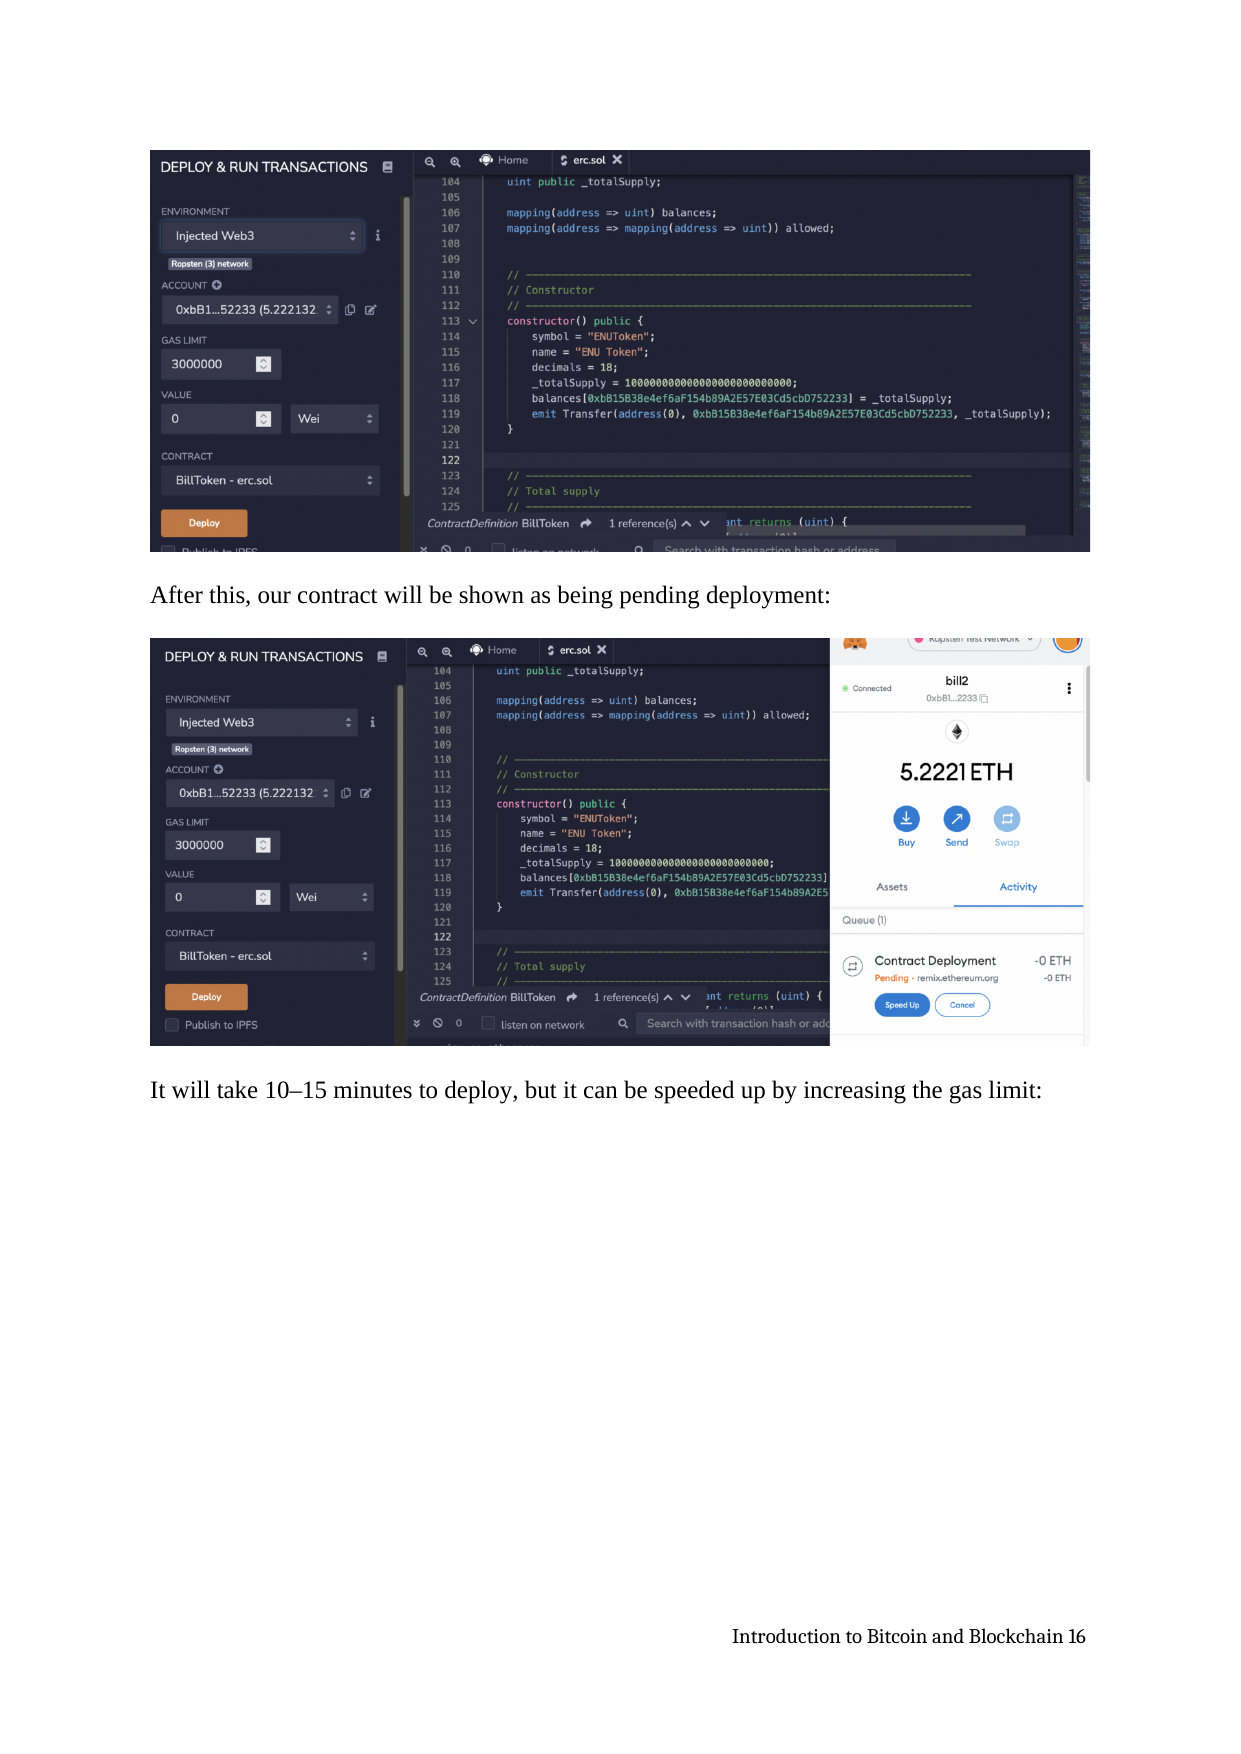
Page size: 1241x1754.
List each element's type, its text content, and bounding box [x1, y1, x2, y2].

picture [150, 638, 1091, 1046]
text It will take 10–15 minutes to deploy, but it can be speeded up by increasing the gas limit: [150, 1075, 1090, 1103]
text After this, our contract will be shown as being pending deployment: [150, 581, 1090, 609]
picture [150, 150, 1091, 552]
